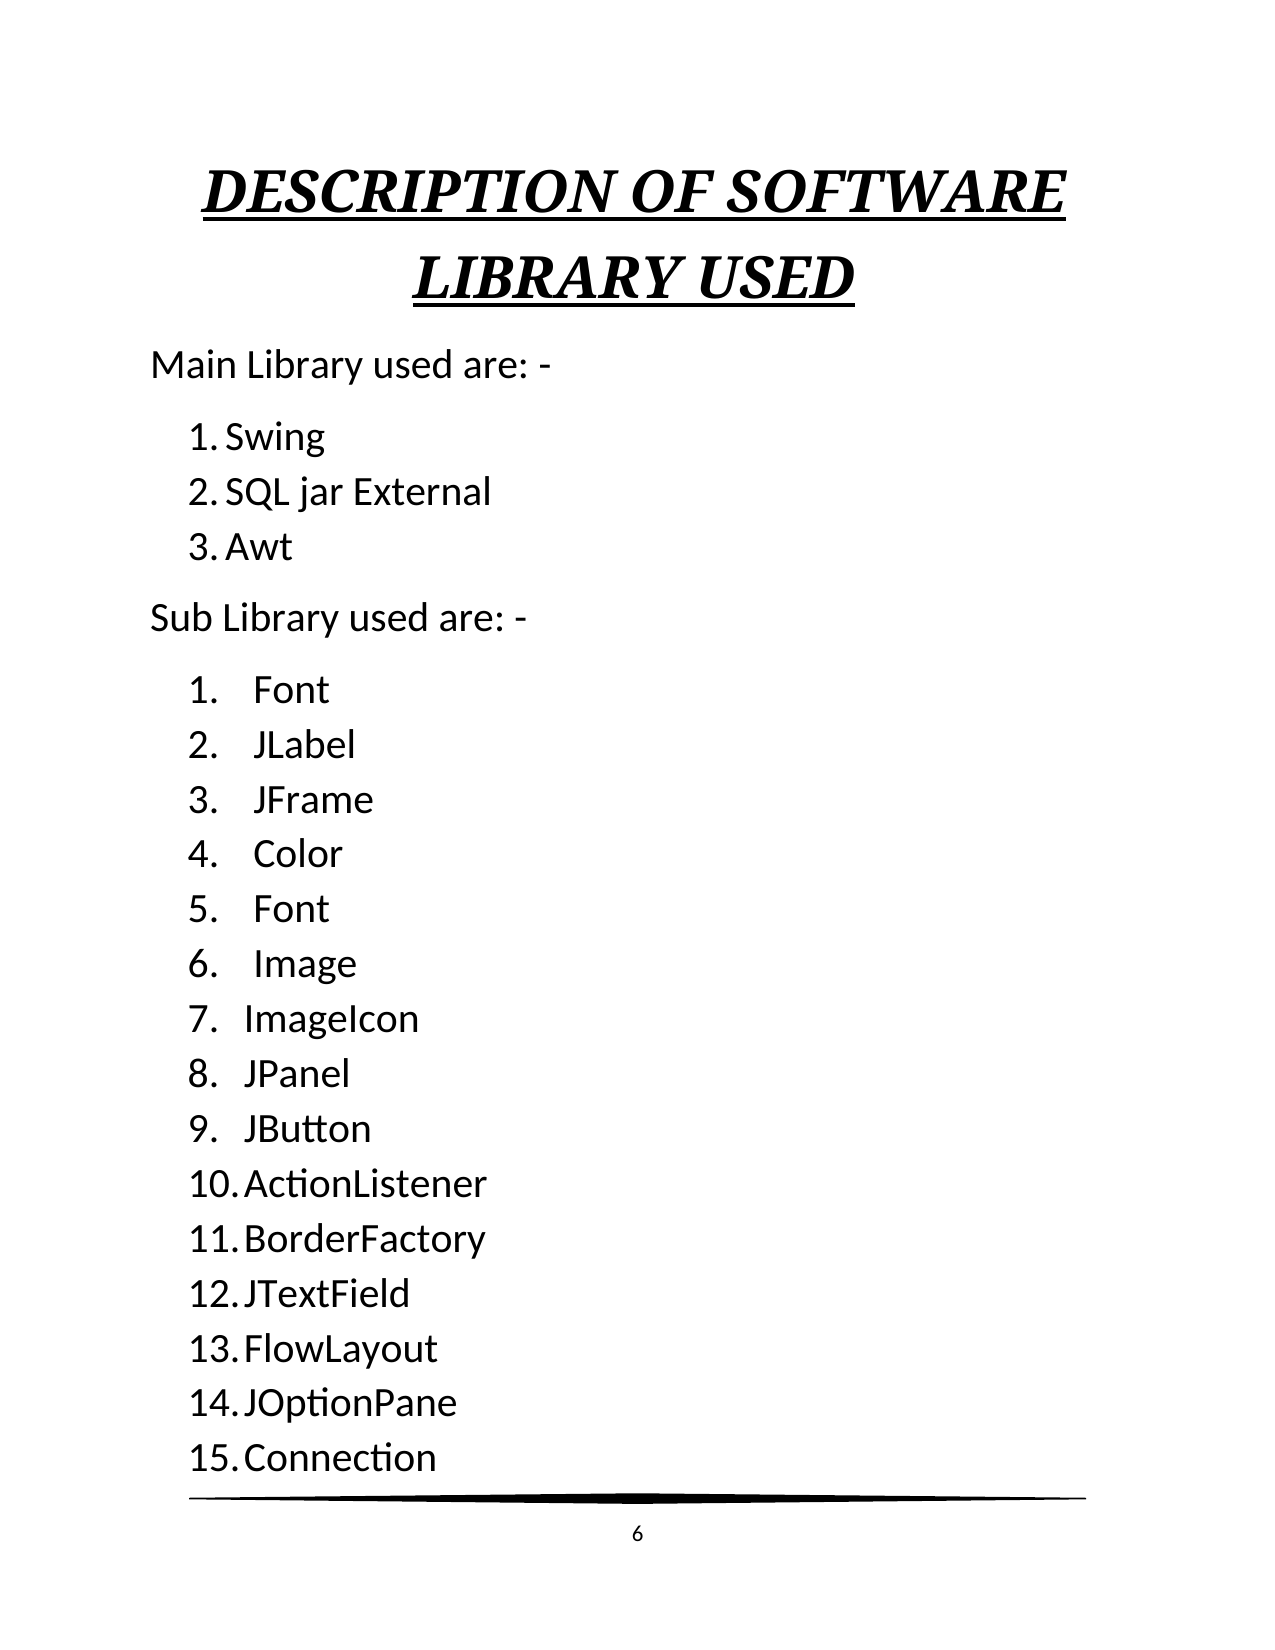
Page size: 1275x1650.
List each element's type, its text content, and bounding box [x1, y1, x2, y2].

list JLabel [187, 718, 1125, 768]
list Font [187, 663, 1125, 714]
text Sub Library used are: - [150, 591, 1125, 642]
list JButton [187, 1102, 1125, 1153]
text DESCRIPTION OF SOFTWARE LIBRARY USED [150, 150, 1125, 315]
text Main Library used are: - [150, 338, 1125, 389]
list BorderFactory [187, 1212, 1125, 1263]
list Awt [187, 520, 1125, 571]
list ActionListener [187, 1157, 1125, 1208]
list Color [187, 827, 1125, 878]
list Image [187, 937, 1125, 988]
list JPanel [187, 1047, 1125, 1098]
list Connection [187, 1431, 1125, 1482]
list JTextField [187, 1267, 1125, 1317]
list JOptionPane [187, 1376, 1125, 1427]
list SQL jar External [187, 465, 1125, 516]
list Swing [187, 410, 1125, 461]
list ImageIcon [187, 992, 1125, 1043]
list FlowLayout [187, 1322, 1125, 1372]
list JFrame [187, 773, 1125, 823]
list Font [187, 882, 1125, 933]
